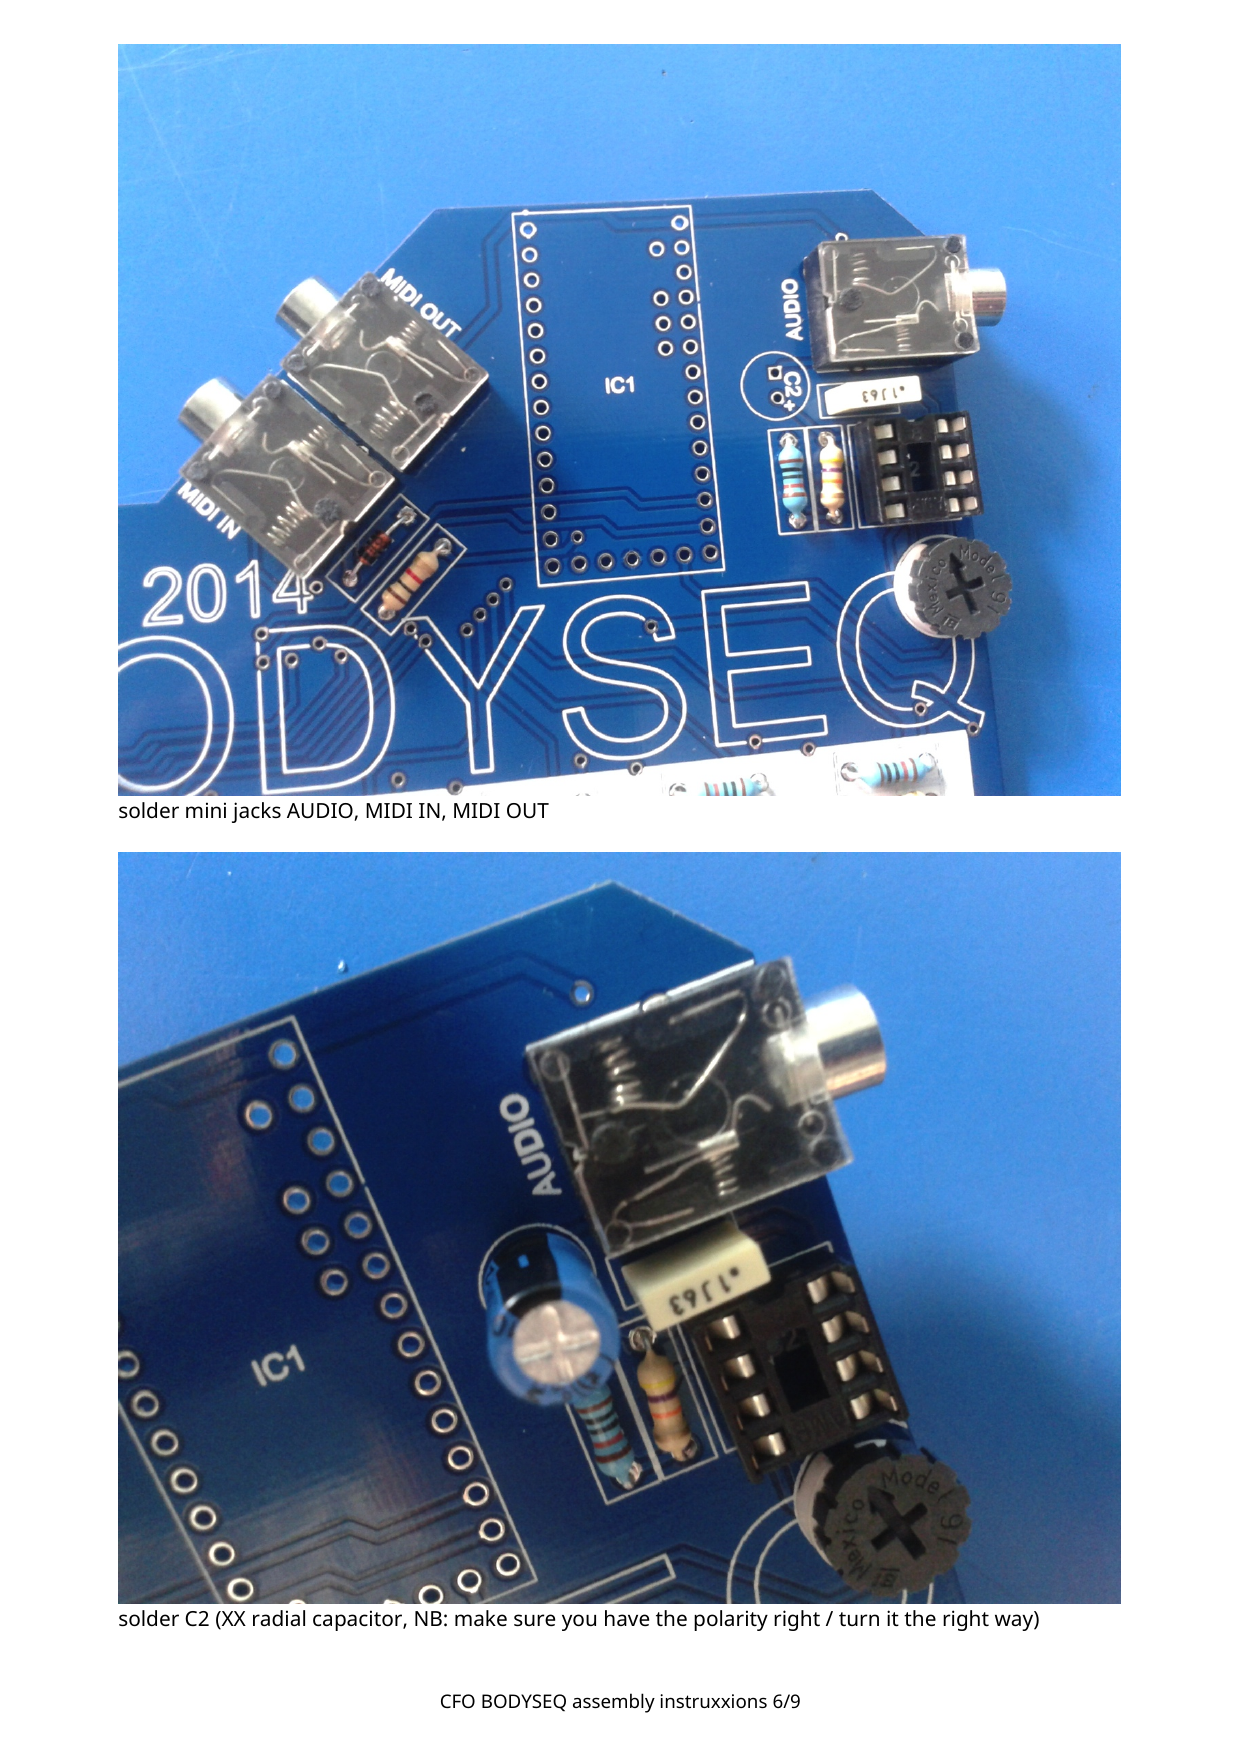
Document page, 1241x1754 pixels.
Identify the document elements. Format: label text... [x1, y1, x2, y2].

picture [118, 44, 1121, 796]
picture [118, 852, 1121, 1604]
text solder C2 (XX radial capacitor, NB: make sure you have the polarity right / turn it the right way) [118, 1604, 1122, 1632]
text solder mini jacks AUDIO, MIDI IN, MIDI OUT [118, 796, 1122, 824]
